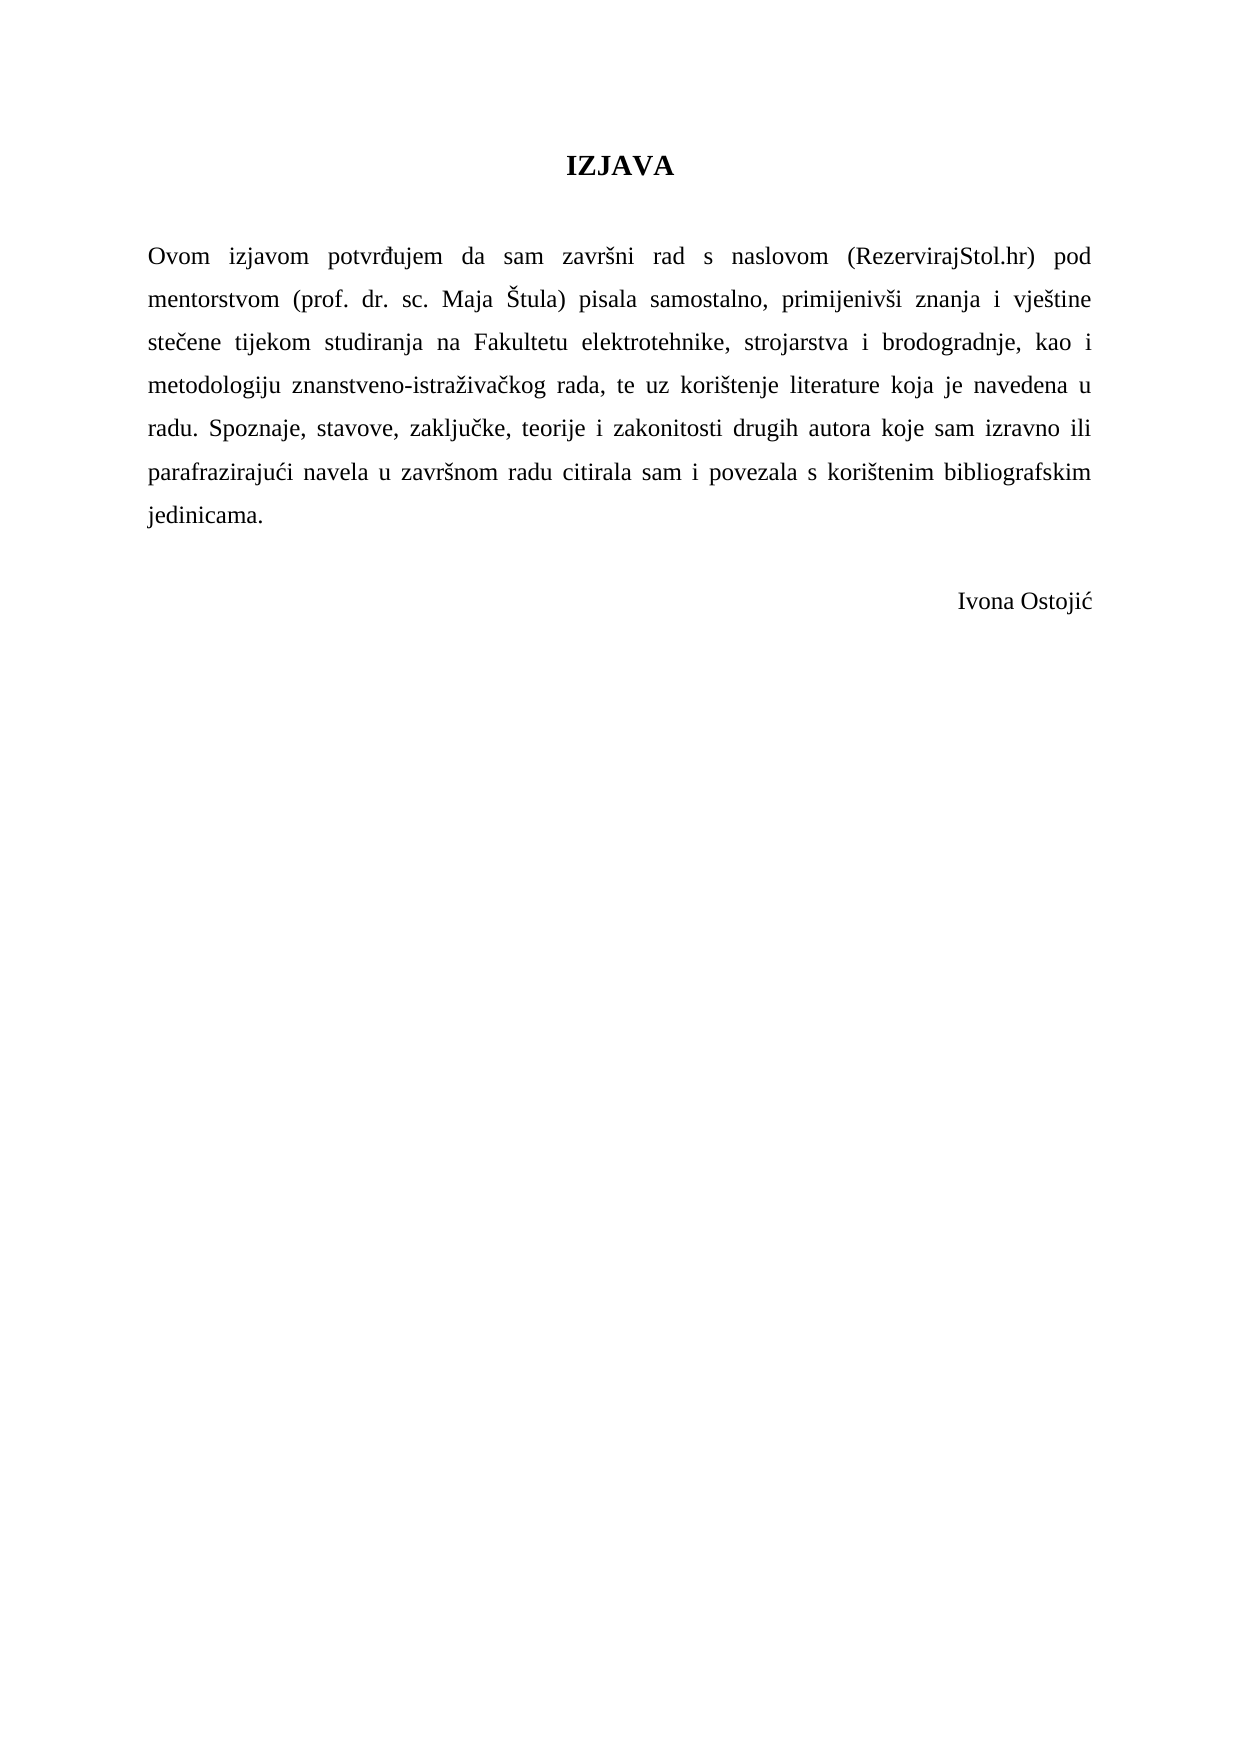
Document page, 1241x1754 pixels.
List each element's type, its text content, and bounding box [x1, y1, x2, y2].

text IZJAVA [148, 148, 1093, 181]
text Ivona Ostojić [148, 586, 1093, 615]
text Ovom izjavom potvrđujem da sam završni rad s naslovom (RezervirajStol.hr) pod mentorstvom (prof. dr. sc. Maja Štula) pisala samostalno, primijenivši znanja i vještine stečene tijekom studiranja na Fakultetu elektrotehnike, strojarstva i brodogradnje, kao i metodologiju znanstveno-istraživačkog rada, te uz korištenje literature koja je navedena u radu. Spoznaje, stavove, zaključke, teorije i zakonitosti drugih autora koje sam izravno ili parafrazirajući navela u završnom radu citirala sam i povezala s korištenim bibliografskim jedinicama. [148, 241, 1093, 528]
